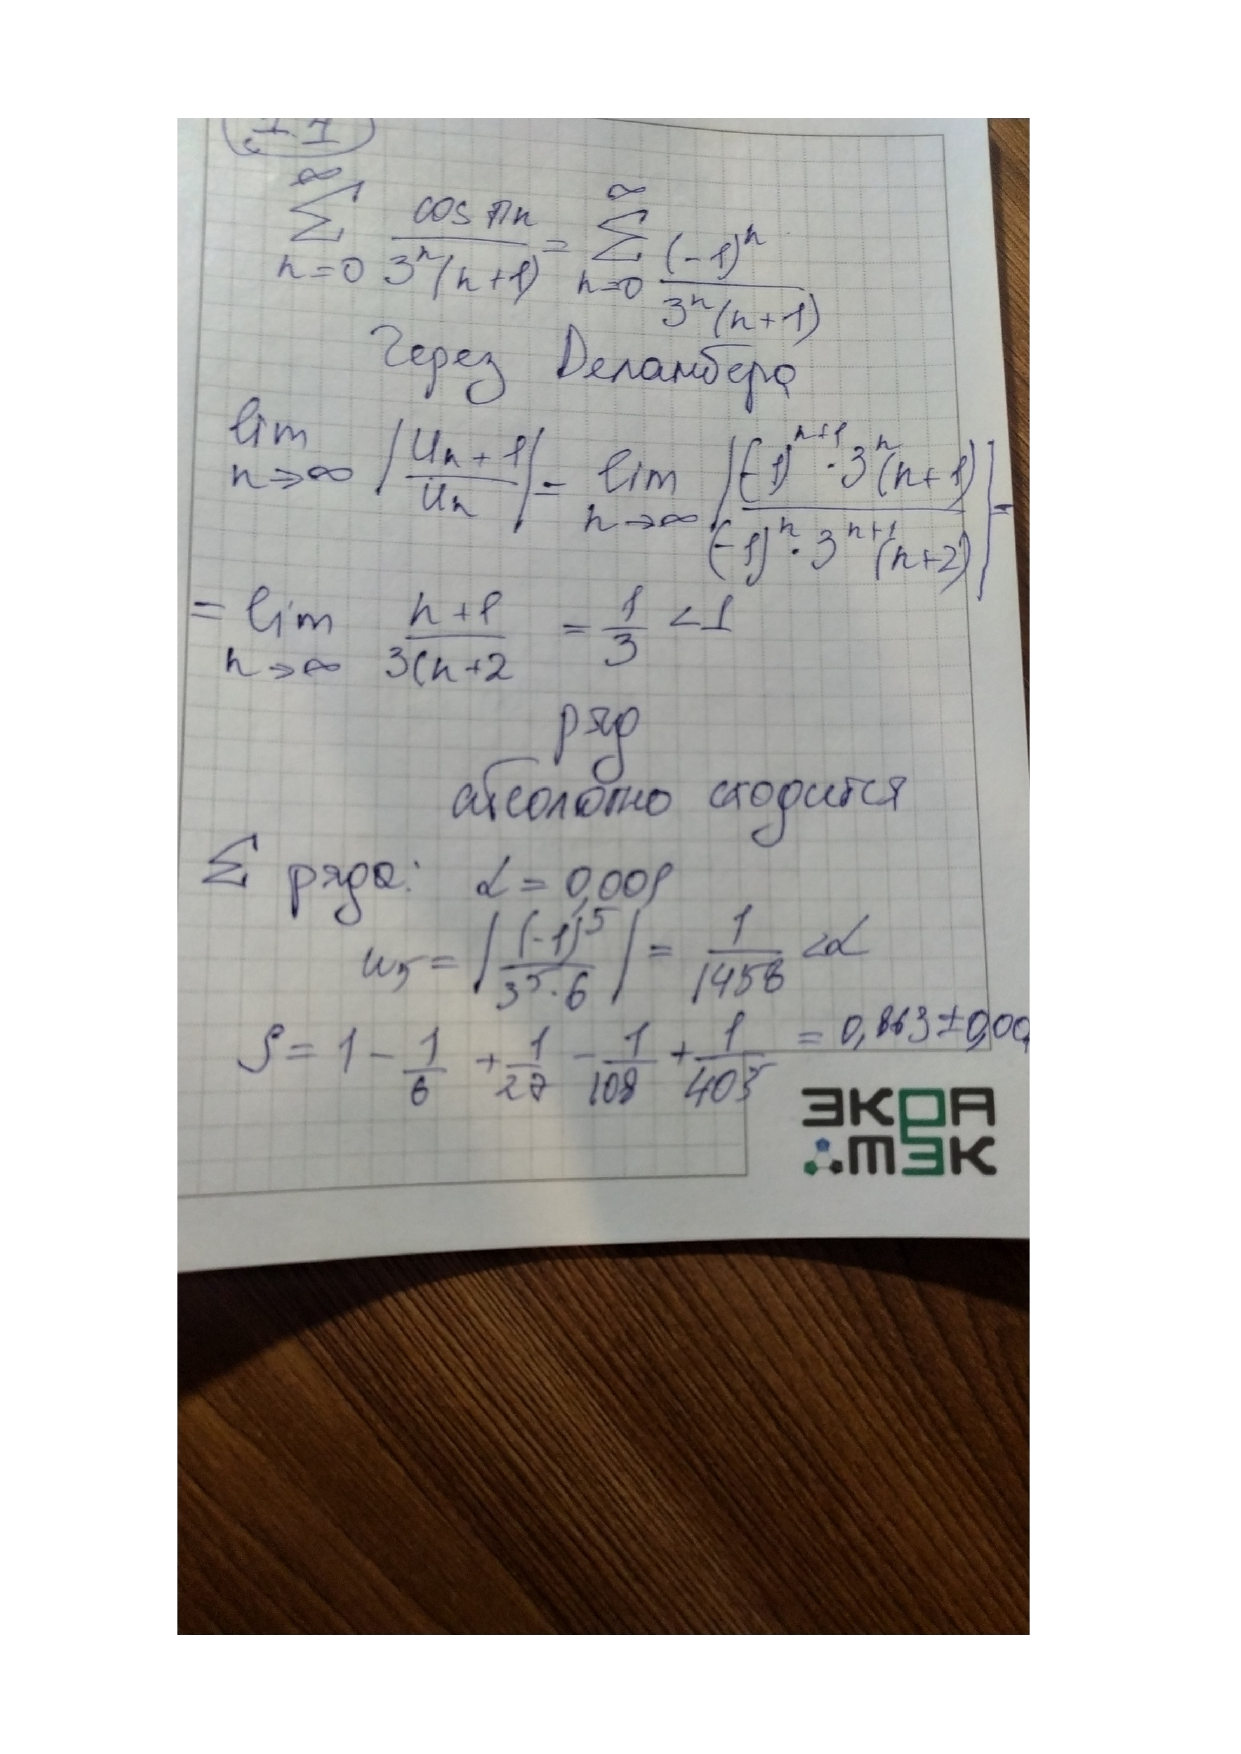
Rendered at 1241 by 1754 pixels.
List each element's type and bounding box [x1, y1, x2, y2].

picture [177, 118, 1030, 1635]
